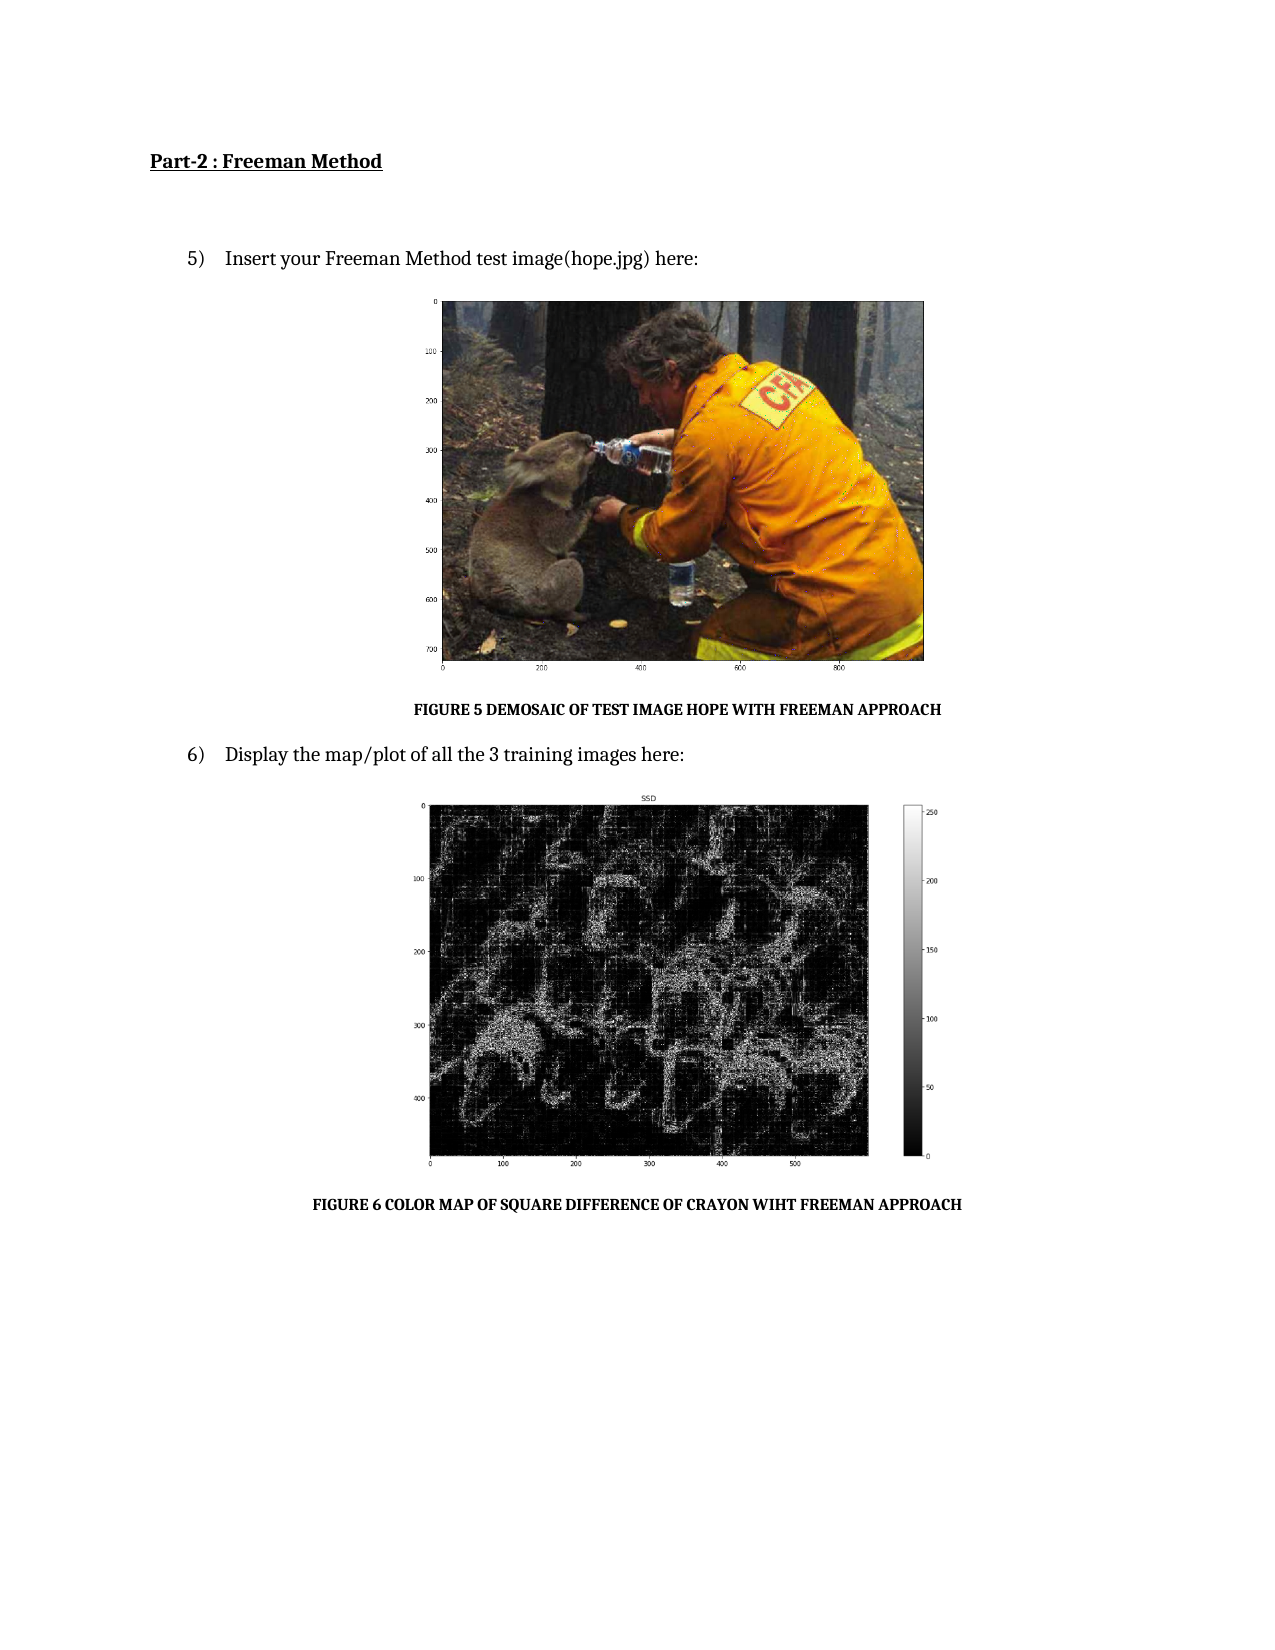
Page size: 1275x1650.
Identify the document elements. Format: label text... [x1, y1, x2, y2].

picture [408, 791, 942, 1171]
list Display the map/plot of all the 3 training images here: [187, 743, 1125, 767]
text Figure 5 Demosaic of Test Image Hope with Freeman Approach [150, 700, 1125, 719]
text Figure 6 Color Map of Square Difference of CRAYON wiht FREEMAN Approach [150, 1195, 1125, 1214]
list Insert your Freeman Method test image(hope.jpg) here: [187, 247, 1125, 271]
picture [421, 295, 929, 676]
text Part-2 : Freeman Method [150, 150, 1125, 174]
